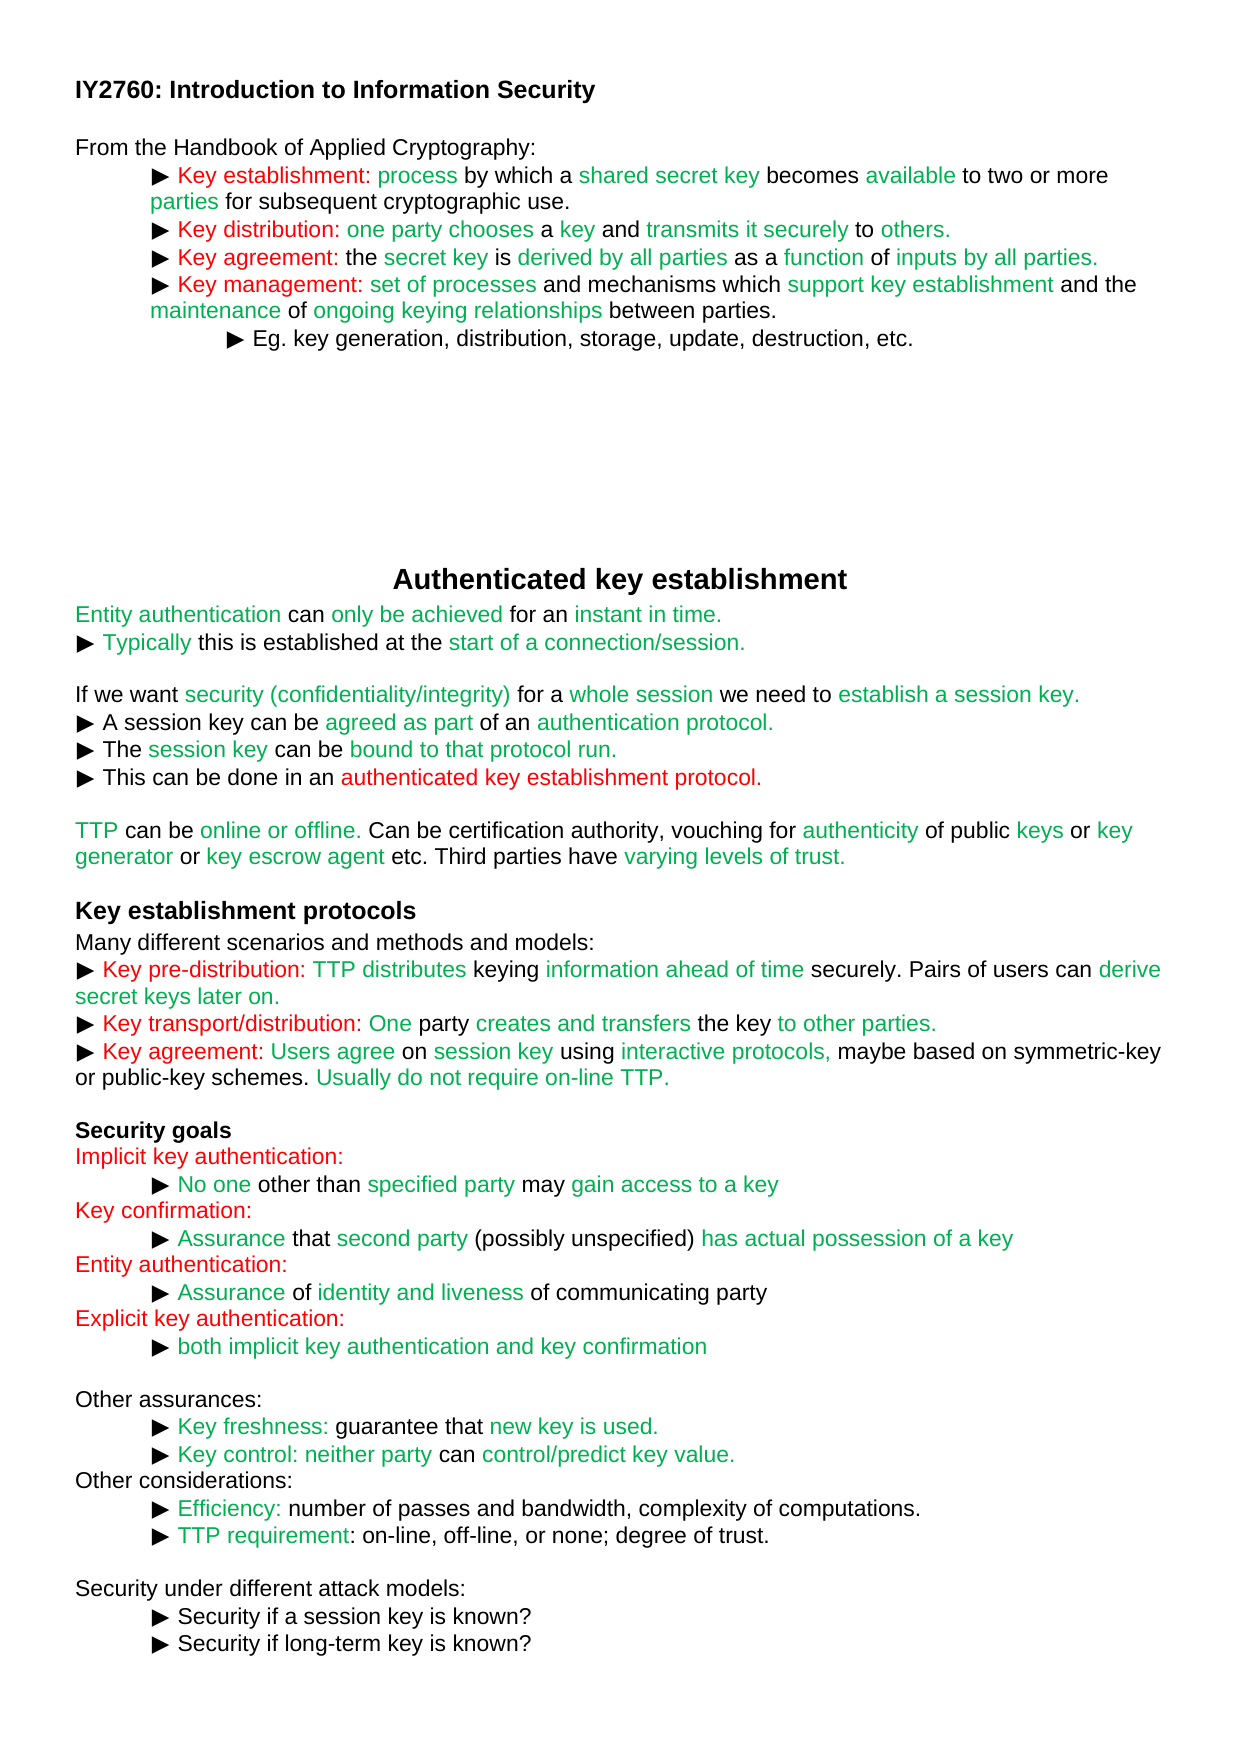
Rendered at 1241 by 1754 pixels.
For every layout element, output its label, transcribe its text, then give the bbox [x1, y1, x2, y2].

text ▶ Key distribution: one party chooses a key and transmits it securely to others. [75, 215, 1165, 242]
text ▶ This can be done in an authenticated key establishment protocol. [75, 763, 1165, 790]
text ▶ Assurance of identity and liveness of communicating party [75, 1278, 1165, 1305]
text ▶ Security if long-term key is known? [75, 1629, 1165, 1657]
text ▶ Key agreement: Users agree on session key using interactive protocols, maybe based on symmetric-key or public-key schemes. Usually do not require on-line TTP. [75, 1037, 1165, 1091]
text From the Handbook of Applied Cryptography: [75, 134, 1165, 161]
text ▶ A session key can be agreed as part of an authentication protocol. [75, 707, 1165, 735]
text ▶ The session key can be bound to that protocol run. [75, 735, 1165, 763]
text ▶ TTP requirement: on-line, off-line, or none; degree of trust. [75, 1521, 1165, 1549]
text ▶ Efficiency: number of passes and bandwidth, complexity of computations. [75, 1493, 1165, 1521]
text Security under different attack models: [75, 1575, 1165, 1601]
subtitle Authenticated key establishment [75, 562, 1165, 596]
text Entity authentication can only be achieved for an instant in time. [75, 601, 1165, 627]
text Other assurances: [75, 1386, 1165, 1412]
text ▶ Key establishment: process by which a shared secret key becomes available to two or more parties for subsequent cryptographic use. [150, 161, 1165, 215]
text ▶ No one other than specified party may gain access to a key [75, 1170, 1165, 1197]
text ▶ Key pre-distribution: TTP distributes keying information ahead of time securely. Pairs of users can derive secret keys later on. [75, 955, 1165, 1009]
text ▶ Eg. key generation, distribution, storage, update, destruction, etc. [150, 324, 1165, 351]
subtitle Key establishment protocols [75, 896, 1165, 924]
text Other considerations: [75, 1467, 1165, 1493]
text ▶ Key control: neither party can control/predict key value. [75, 1439, 1165, 1467]
text ▶ Key transport/distribution: One party creates and transfers the key to other parties. [75, 1009, 1165, 1037]
text ▶ Assurance that second party (possibly unspecified) has actual possession of a key [75, 1224, 1165, 1251]
text If we want security (confidentiality/integrity) for a whole session we need to establish a session key. [75, 681, 1165, 707]
text Explicit key authentication: [75, 1305, 1165, 1332]
subtitle Security goals [75, 1117, 1165, 1143]
text ▶ Key agreement: the secret key is derived by all parties as a function of inputs by all parties. [75, 242, 1165, 270]
text ▶ both implicit key authentication and key confirmation [75, 1332, 1165, 1359]
text ▶ Key management: set of processes and mechanisms which support key establishment and the maintenance of ongoing keying relationships between parties. [150, 270, 1165, 324]
text ▶ Security if a session key is known? [75, 1601, 1165, 1629]
text Many different scenarios and methods and models: [75, 929, 1165, 955]
text ▶ Typically this is established at the start of a connection/session. [75, 627, 1165, 655]
text Implicit key authentication: [75, 1143, 1165, 1170]
text TTP can be online or offline. Can be certification authority, vouching for authenticity of public keys or key generator or key escrow agent etc. Third parties have varying levels of trust. [75, 817, 1165, 869]
text ▶ Key freshness: guarantee that new key is used. [75, 1412, 1165, 1439]
text Key confirmation: [75, 1197, 1165, 1224]
text Entity authentication: [75, 1251, 1165, 1278]
